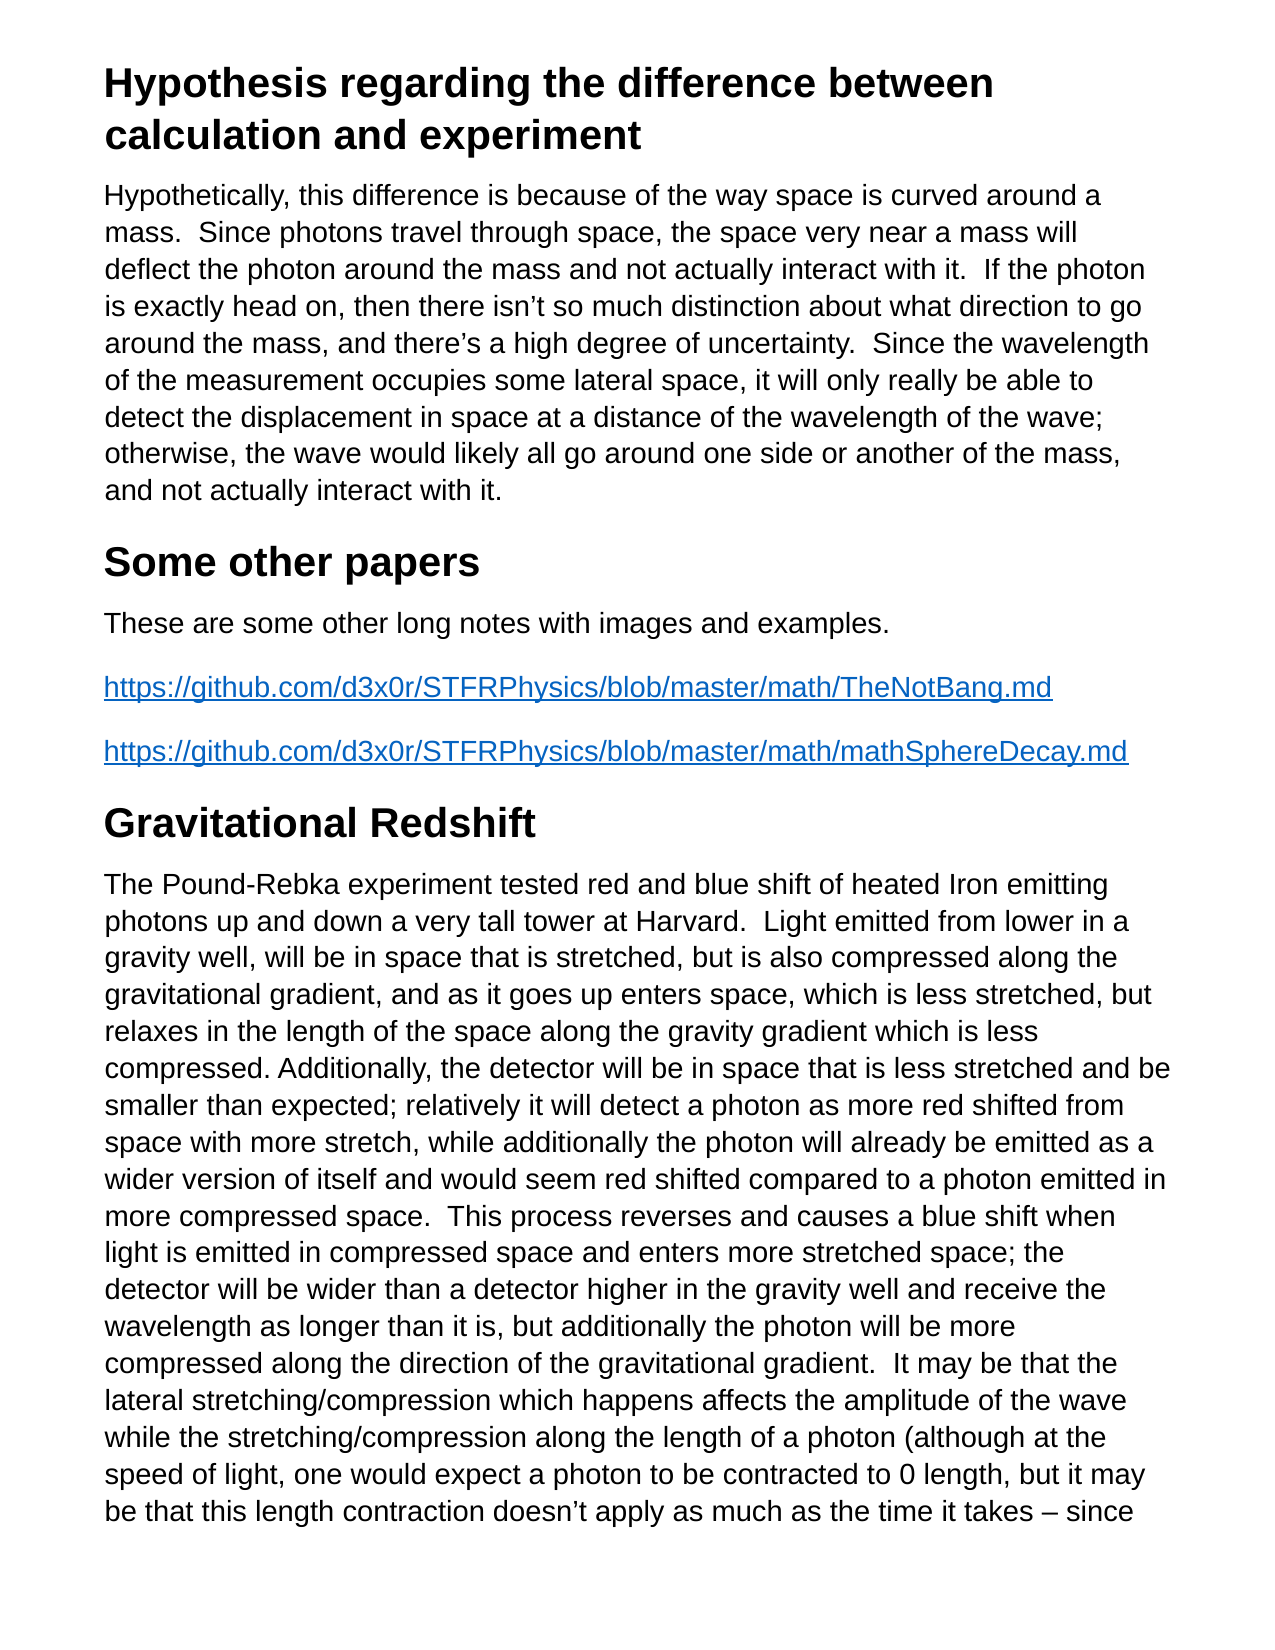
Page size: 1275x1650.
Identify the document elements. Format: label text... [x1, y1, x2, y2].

text https://github.com/d3x0r/STFRPhysics/blob/master/math/mathSphereDecay.md [103, 734, 1172, 768]
subtitle Gravitational Redshift [103, 798, 1172, 846]
subtitle Some other papers [103, 537, 1172, 585]
text https://github.com/d3x0r/STFRPhysics/blob/master/math/TheNotBang.md [103, 670, 1172, 703]
text These are some other long notes with images and examples. [103, 606, 1172, 639]
subtitle Hypothesis regarding the difference between calculation and experiment [103, 58, 1172, 158]
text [103, 867, 1172, 1527]
text Hypothetically, this difference is because of the way space is curved around a mass. Since photons travel through space, the space very near a mass will deflect the photon around the mass and not actually interact with it. If the photon is exactly head on, then there isn’t so much distinction about what direction to go around the mass, and there’s a high degree of uncertainty. Since the wavelength of the measurement occupies some lateral space, it will only really be able to detect the displacement in space at a distance of the wavelength of the wave; otherwise, the wave would likely all go around one side or another of the mass, and not actually interact with it. [103, 178, 1172, 507]
